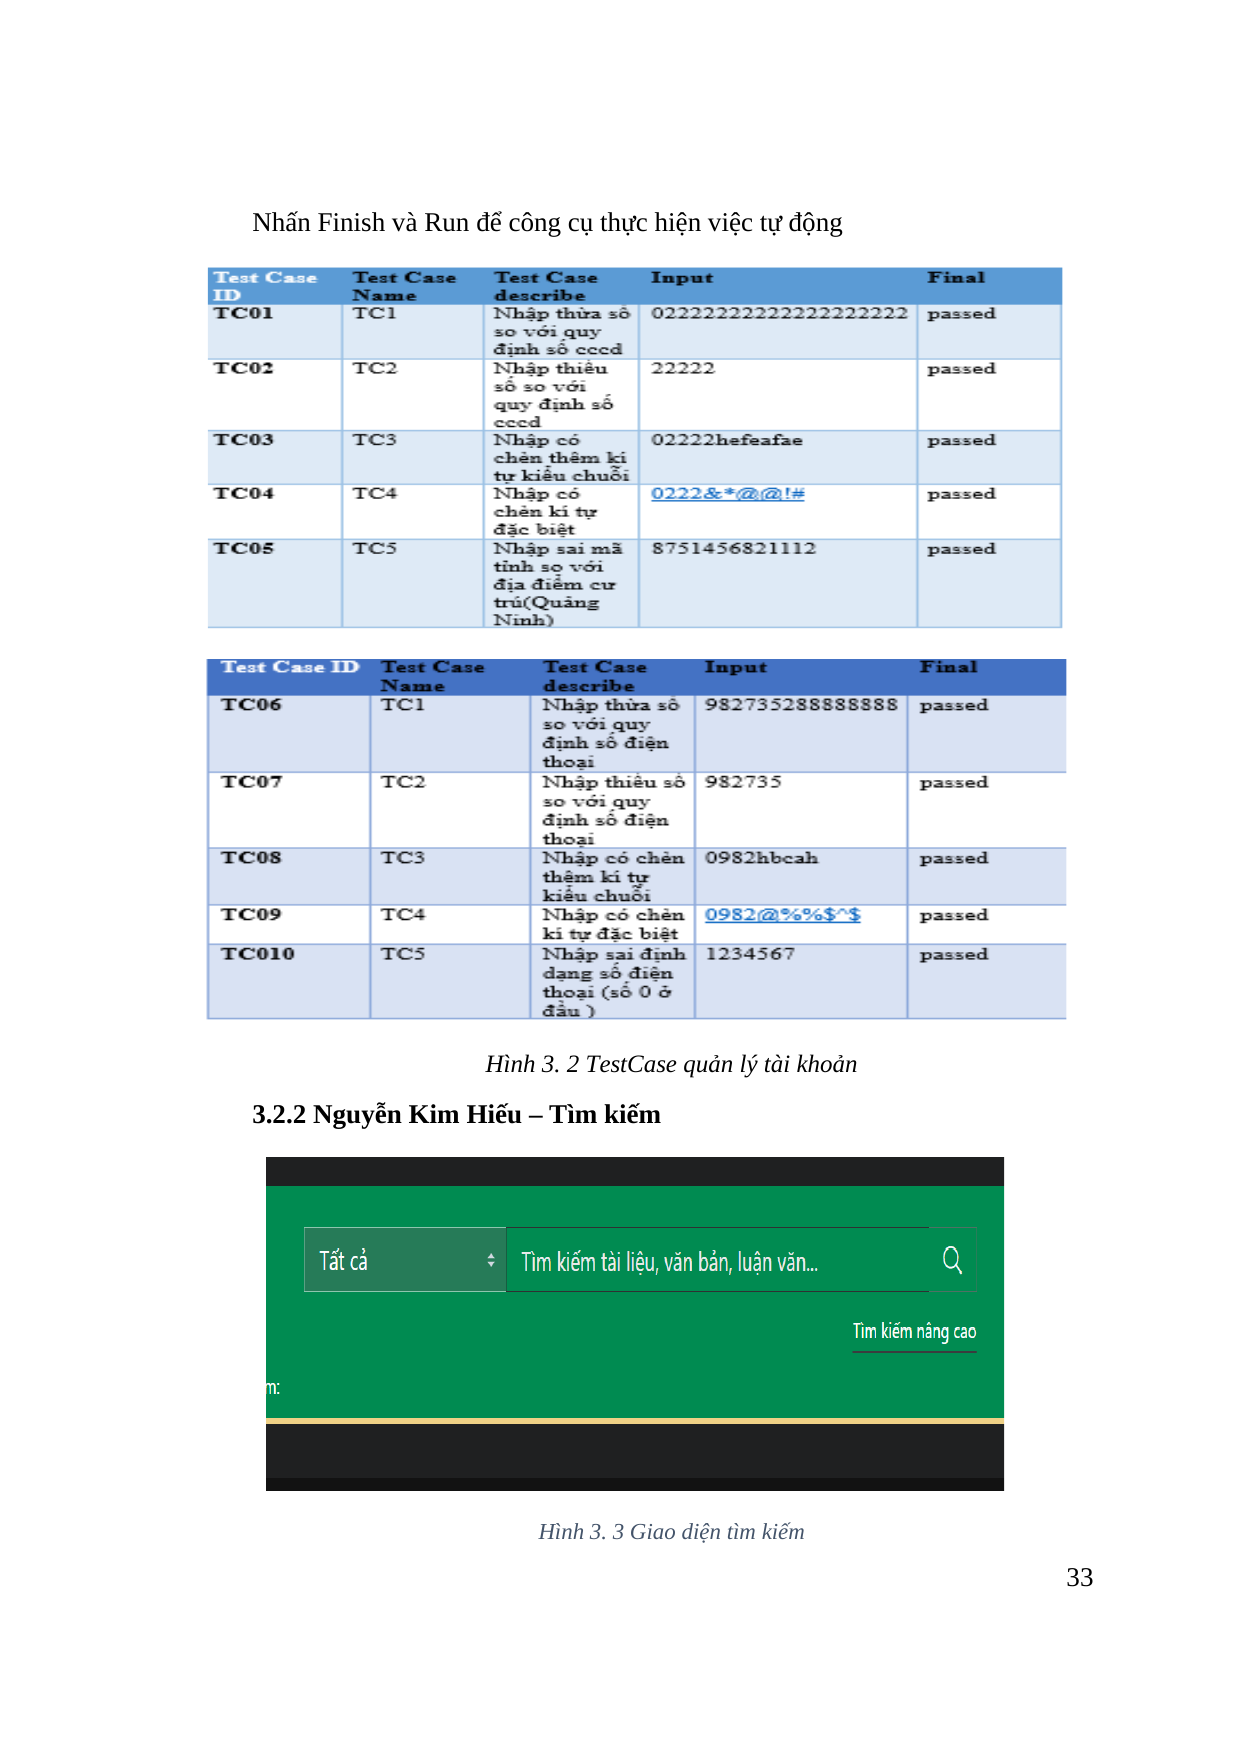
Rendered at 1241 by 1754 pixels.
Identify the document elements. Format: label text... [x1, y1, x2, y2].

text Hình 3. 2 TestCase quản lý tài khoản [177, 1049, 1093, 1077]
text Hình 3. 3 Giao diện tìm kiếm [177, 1518, 1093, 1545]
text 3.2.2 Nguyễn Kim Hiếu – Tìm kiếm [177, 1098, 1093, 1129]
picture [266, 1157, 1005, 1491]
text Nhấn Finish và Run để công cụ thực hiện việc tự động [177, 206, 1093, 237]
picture [207, 265, 1063, 631]
picture [203, 659, 1067, 1021]
